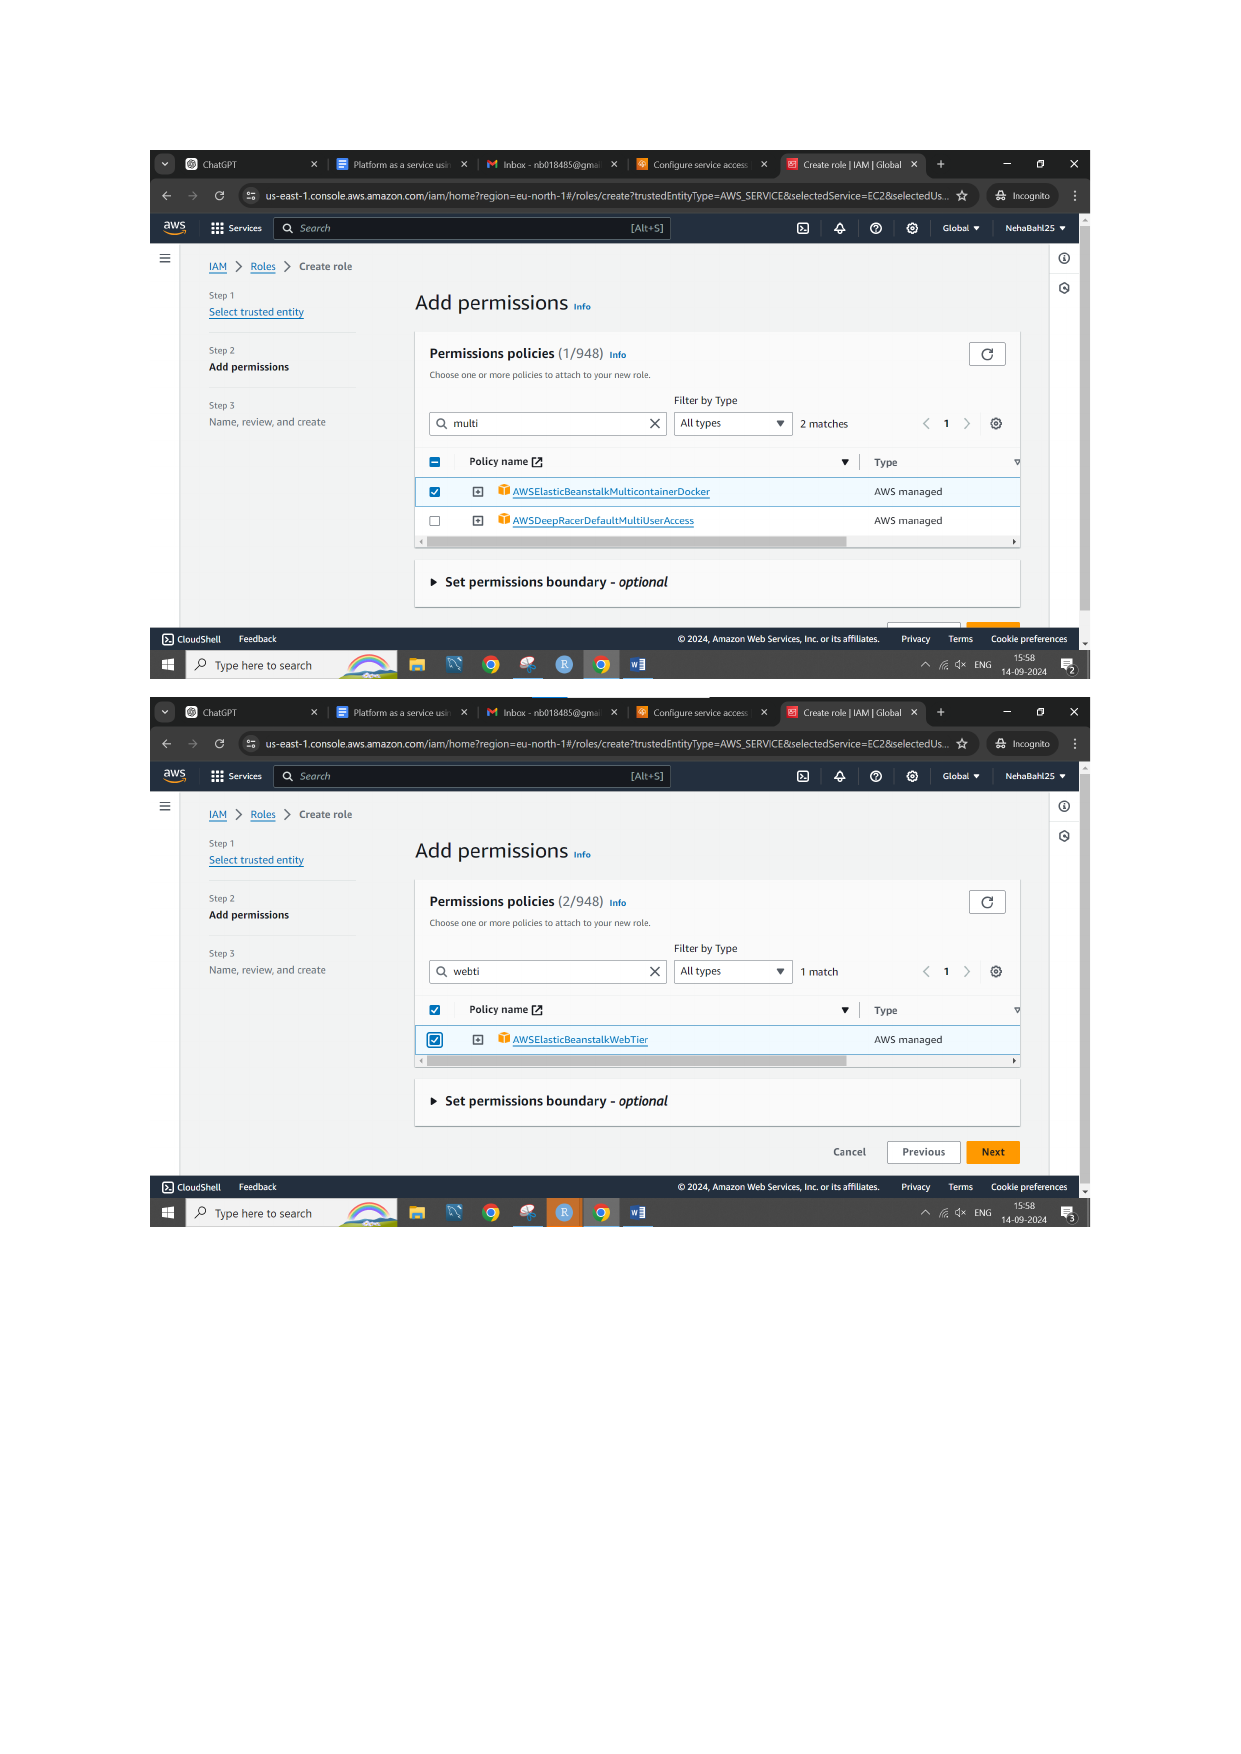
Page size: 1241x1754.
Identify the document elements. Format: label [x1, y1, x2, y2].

picture [150, 697, 1091, 1227]
picture [150, 150, 1091, 679]
